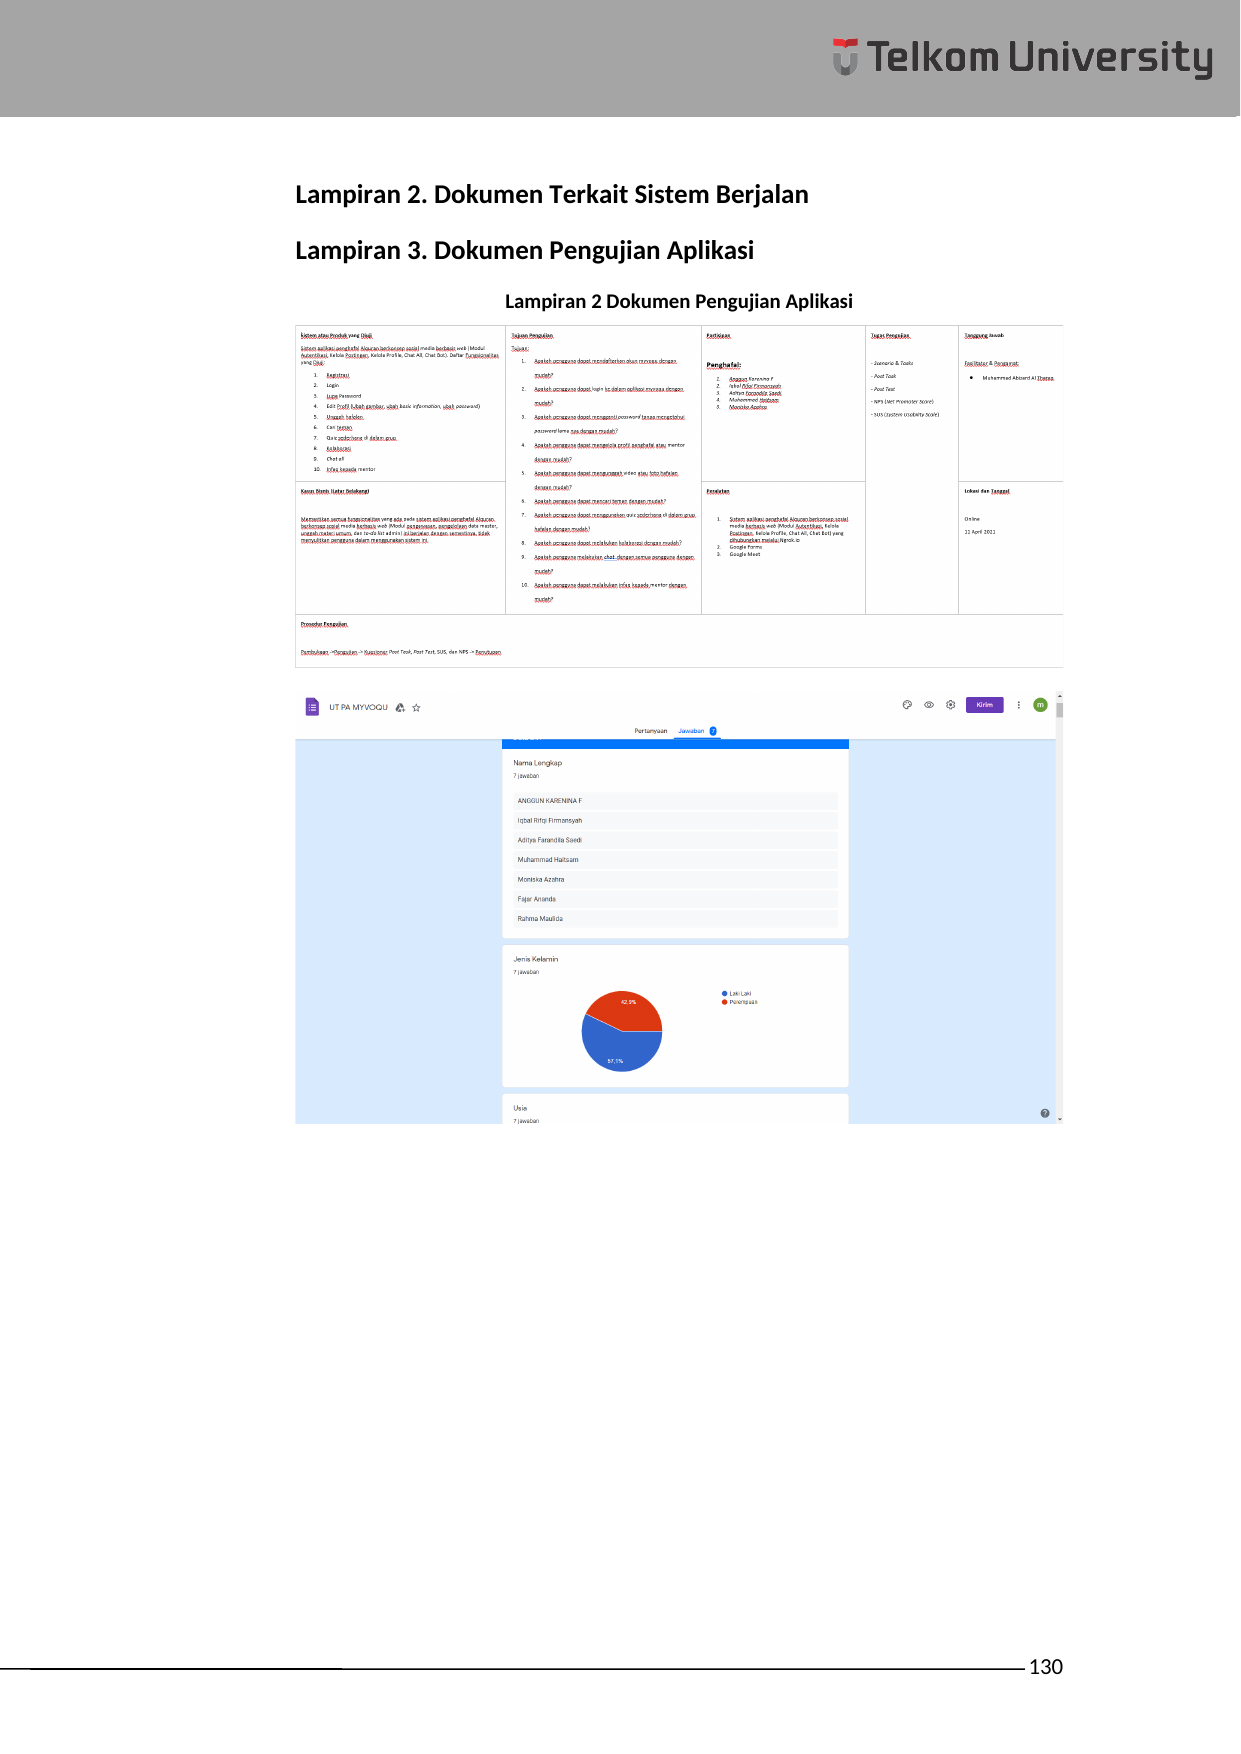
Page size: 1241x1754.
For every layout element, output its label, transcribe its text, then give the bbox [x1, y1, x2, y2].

subtitle Lampiran 3. Dokumen Pengujian Aplikasi [295, 233, 1063, 266]
picture [295, 691, 1064, 1124]
picture [833, 38, 1213, 80]
picture [295, 324, 1064, 668]
subtitle Lampiran 2. Dokumen Terkait Sistem Berjalan [295, 177, 1063, 210]
text Lampiran 2 Dokumen Pengujian Aplikasi [295, 289, 1063, 314]
